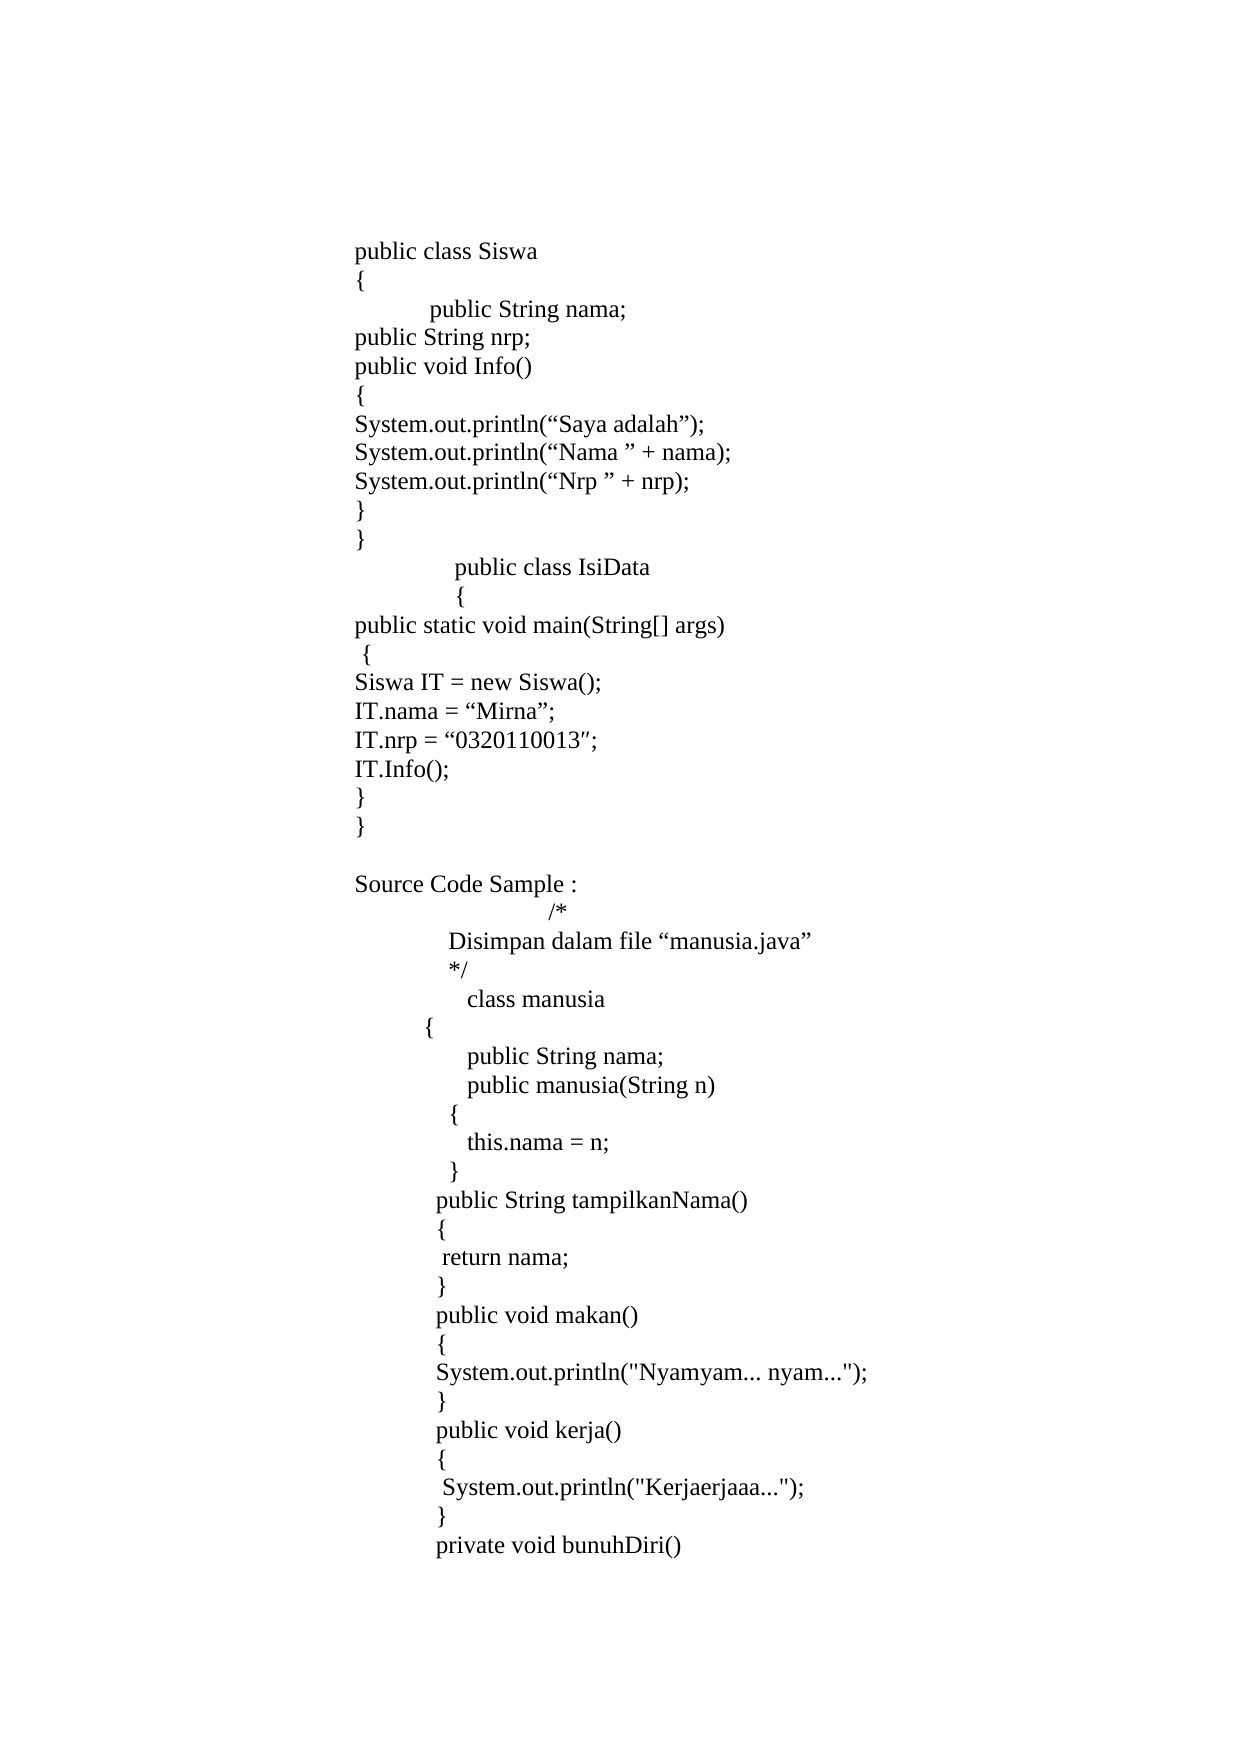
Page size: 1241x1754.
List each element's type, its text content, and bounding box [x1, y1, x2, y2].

text public void Info() [354, 351, 1063, 380]
text } [354, 524, 1063, 552]
text } [354, 1156, 1063, 1185]
text /* [354, 897, 1063, 926]
text public class Siswa [354, 236, 1063, 265]
text } [354, 495, 1063, 524]
text } [354, 1271, 1063, 1300]
text { [354, 1214, 1063, 1242]
text return nama; [354, 1242, 1063, 1271]
text Siswa IT = new Siswa(); [354, 667, 1063, 696]
text } [354, 1501, 1063, 1530]
text public void makan() [354, 1300, 1063, 1329]
text { [354, 265, 1063, 294]
text Disimpan dalam file “manusia.java” [354, 926, 1063, 955]
text IT.nrp = “0320110013″; [354, 725, 1063, 754]
text { [354, 639, 1063, 667]
text */ [354, 955, 1063, 984]
text public void kerja() [354, 1415, 1063, 1444]
text { [354, 380, 1063, 409]
text public String nrp; [354, 322, 1063, 351]
text } [354, 782, 1063, 811]
text public String nama; [354, 1041, 1063, 1070]
text { [354, 1444, 1063, 1472]
text System.out.println(“Nama ” + nama); [354, 437, 1063, 466]
text { [354, 1329, 1063, 1357]
text System.out.println("Nyamyam... nyam..."); [354, 1357, 1063, 1386]
text System.out.println(“Saya adalah”); [354, 409, 1063, 437]
text { [354, 1012, 1063, 1041]
text System.out.println("Kerjaerjaaa..."); [354, 1472, 1063, 1501]
text { [354, 581, 1063, 610]
text public String nama; [354, 294, 1063, 322]
text public class IsiData [354, 552, 1063, 581]
text IT.Info(); [354, 754, 1063, 782]
text } [354, 1386, 1063, 1415]
text System.out.println(“Nrp ” + nrp); [354, 466, 1063, 495]
text public manusia(String n) [354, 1070, 1063, 1099]
text } [354, 811, 1063, 840]
text public String tampilkanNama() [354, 1185, 1063, 1214]
text class manusia [354, 984, 1063, 1012]
text private void bunuhDiri() [354, 1530, 1063, 1559]
text public static void main(String[] args) [354, 610, 1063, 639]
text { [354, 1099, 1063, 1127]
text IT.nama = “Mirna”; [354, 696, 1063, 725]
text this.nama = n; [354, 1127, 1063, 1156]
text Source Code Sample : [354, 869, 1063, 897]
